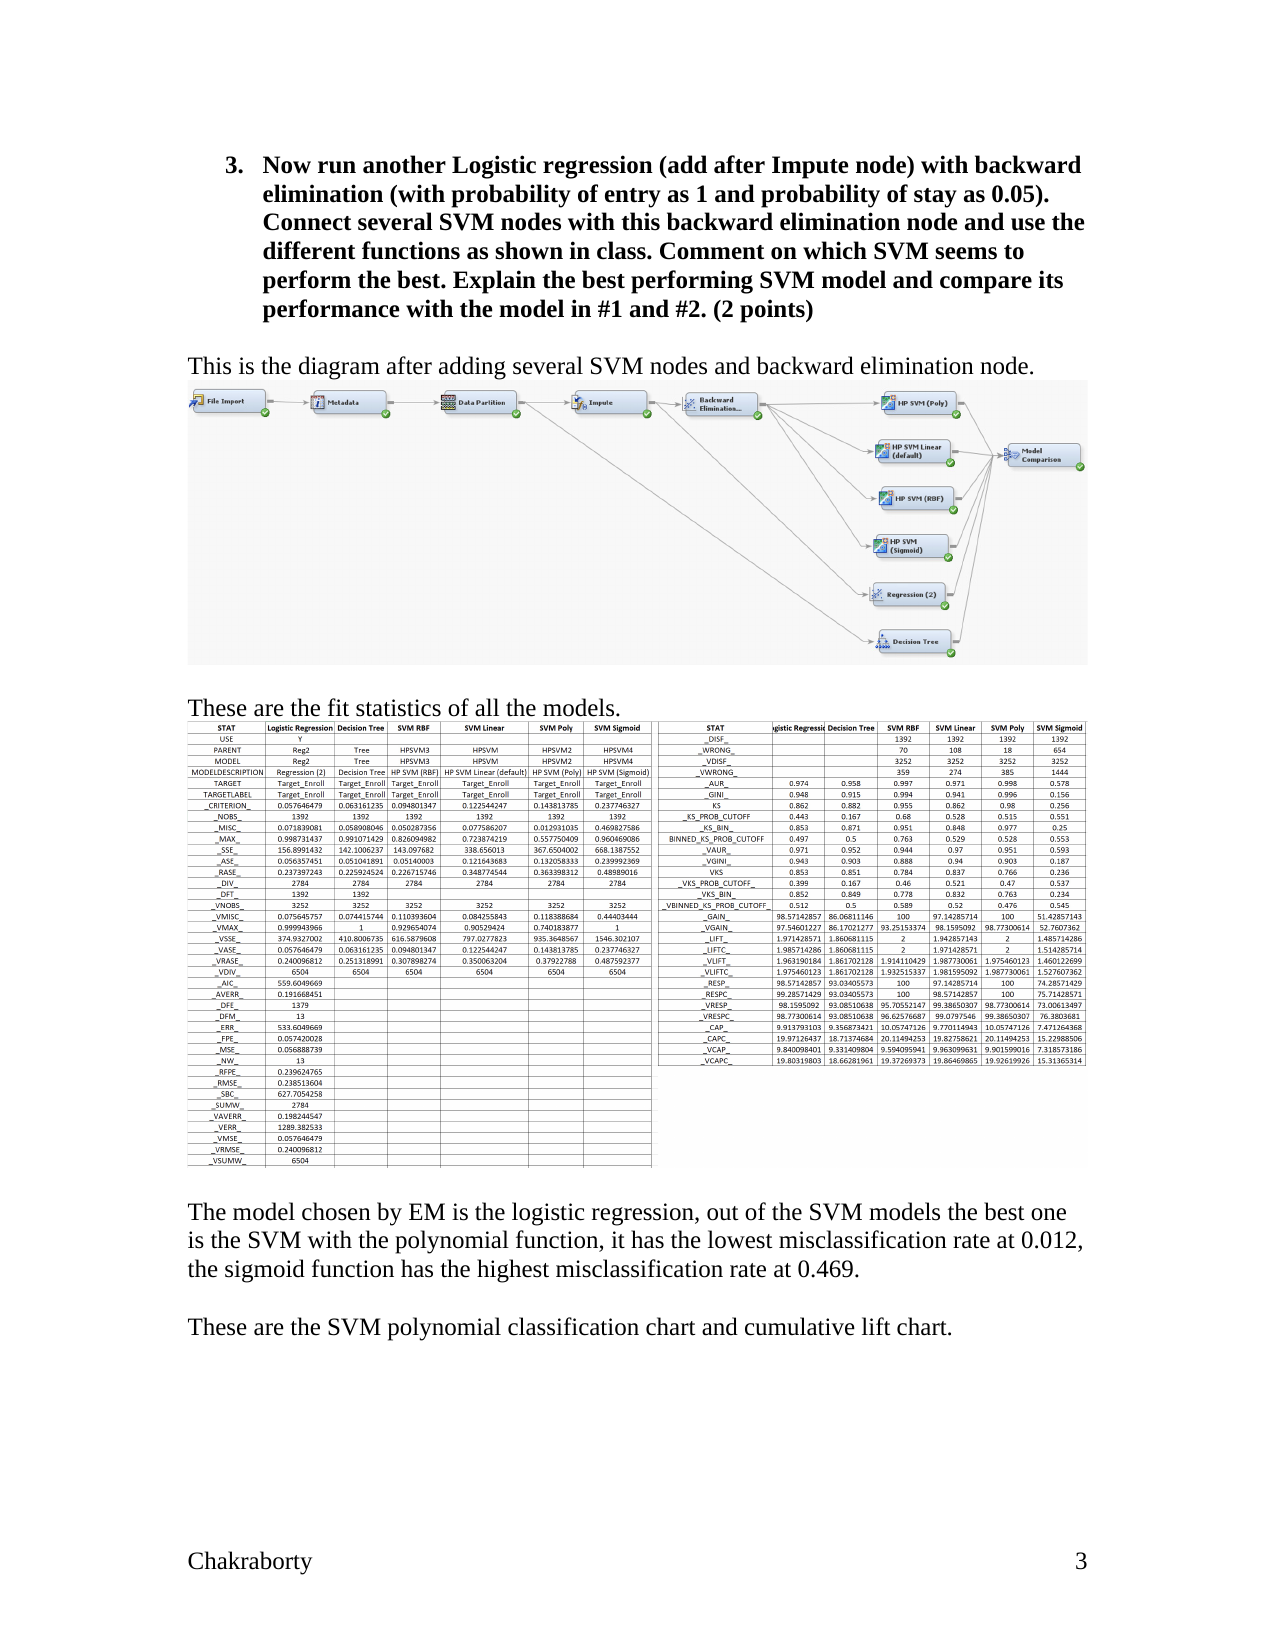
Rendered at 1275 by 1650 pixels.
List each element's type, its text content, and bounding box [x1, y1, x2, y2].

picture [187, 380, 1088, 665]
text The model chosen by EM is the logistic regression, out of the SVM models the best one is the SVM with the polynomial function, it has the lowest misclassification rate at 0.012, the sigmoid function has the highest misclassification rate at 0.469. [187, 1197, 1087, 1283]
picture [187, 721, 1088, 1168]
text This is the diagram after adding several SVM nodes and backward elimination node. [187, 351, 1087, 380]
text These are the SVM polynomial classification chart and cumulative lift chart. [187, 1312, 1087, 1340]
list Now run another Logistic regression (add after Impute node) with backward elimination (with probability of entry as 1 and probability of stay as 0.05). Connect several SVM nodes with this backward elimination node and use the different functions as shown in class. Comment on which SVM seems to perform the best. Explain the best performing SVM model and compare its performance with the model in #1 and #2. (2 points) [225, 150, 1087, 322]
text These are the fit statistics of all the models. [187, 693, 1087, 721]
